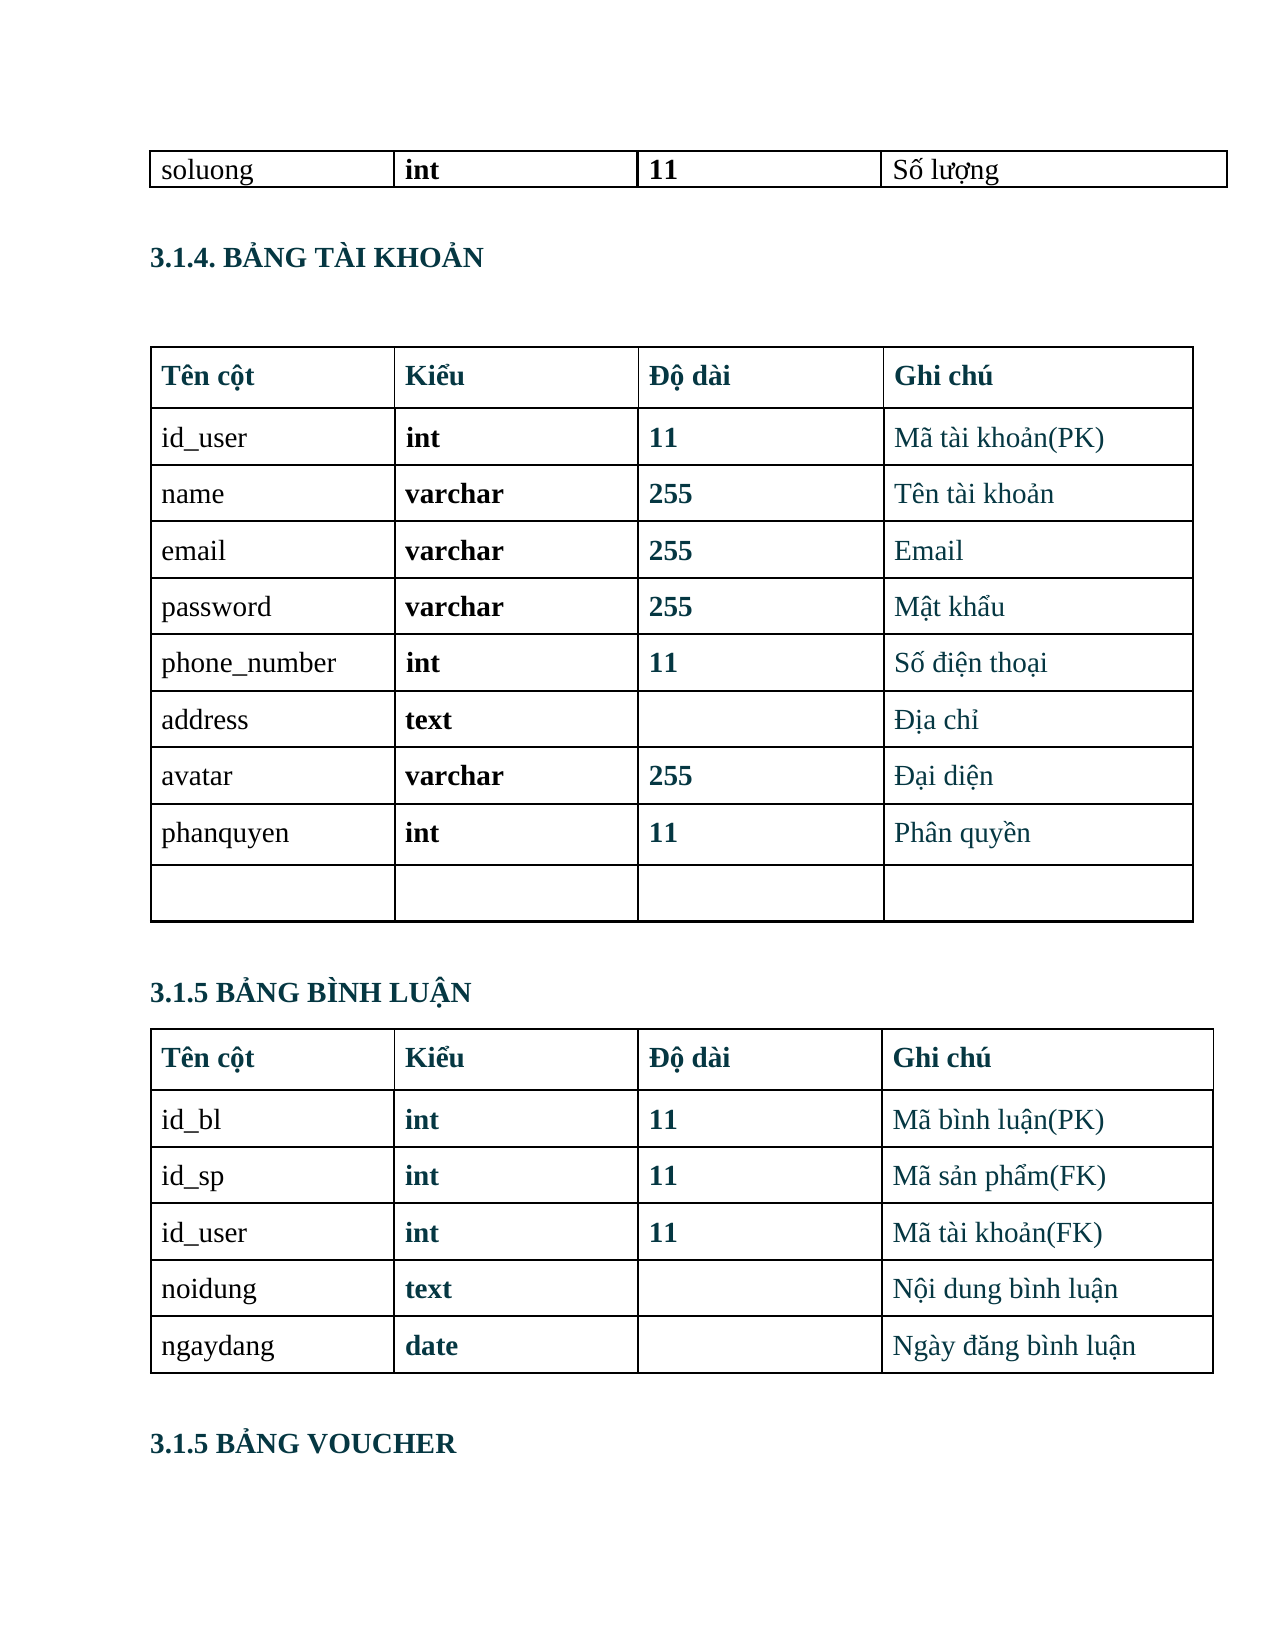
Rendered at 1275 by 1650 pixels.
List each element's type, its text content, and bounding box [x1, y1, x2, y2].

table_cell avatar [152, 748, 394, 802]
table_cell text [396, 692, 637, 746]
table_cell id_user [152, 1204, 393, 1259]
table_cell phone_number [152, 635, 394, 689]
table_cell Mật khẩu [885, 579, 1192, 633]
table_cell int [395, 152, 636, 186]
table_cell 255 [639, 466, 883, 520]
table_cell varchar [396, 466, 637, 520]
table_cell soluong [151, 152, 393, 186]
table_cell 255 [639, 522, 883, 577]
table_cell [152, 866, 394, 920]
table_cell 11 [639, 635, 883, 689]
table_cell Tên tài khoản [885, 466, 1192, 520]
table_cell Email [885, 522, 1192, 577]
text 3.1.4. BẢNG TÀI KHOẢN [150, 241, 1125, 274]
table_cell Địa chỉ [885, 692, 1192, 746]
table_cell 11 [639, 1091, 881, 1146]
table_cell Ngày đăng bình luận [883, 1317, 1212, 1372]
table_cell Mã bình luận(PK) [883, 1091, 1212, 1146]
text 3.1.5 BẢNG BÌNH LUẬN [150, 975, 1125, 1009]
table_cell int [395, 1091, 637, 1146]
table_cell 11 [639, 409, 883, 464]
table_cell [639, 1261, 881, 1315]
table_cell int [396, 805, 637, 864]
table_header Độ dài [639, 1030, 881, 1089]
table_header Ghi chú [884, 348, 1192, 407]
table_cell [396, 866, 637, 920]
table_header Kiểu [395, 1030, 637, 1089]
table_cell Số điện thoại [885, 635, 1192, 689]
table_cell int [395, 1204, 637, 1259]
table_cell 255 [639, 579, 883, 633]
table_header Độ dài [639, 348, 883, 407]
table_cell phanquyen [152, 805, 394, 864]
table_cell 11 [639, 1204, 881, 1259]
table_cell Số lượng [882, 152, 1226, 186]
table_cell [885, 866, 1192, 920]
table_cell 11 [639, 152, 880, 186]
table_cell date [395, 1317, 637, 1372]
table_header Kiểu [395, 348, 638, 407]
table_cell address [152, 692, 394, 746]
table_header Tên cột [152, 348, 394, 407]
table_header Ghi chú [883, 1030, 1213, 1089]
table_cell Nội dung bình luận [883, 1261, 1212, 1315]
table_cell id_sp [152, 1148, 393, 1202]
table_cell password [152, 579, 394, 633]
table_cell int [396, 635, 637, 689]
table_cell 255 [639, 748, 883, 802]
table_cell [639, 692, 883, 746]
text 3.1.5 BẢNG VOUCHER [150, 1426, 1125, 1460]
table_cell int [395, 1148, 637, 1202]
table_cell Mã sản phẩm(FK) [883, 1148, 1212, 1202]
table_cell Phân quyền [885, 805, 1192, 864]
table_cell [639, 1317, 881, 1372]
table_cell [639, 866, 883, 920]
table_cell email [152, 522, 394, 577]
table_cell id_bl [152, 1091, 393, 1146]
table_cell int [396, 409, 637, 464]
table_cell Mã tài khoản(FK) [883, 1204, 1212, 1259]
table_cell varchar [396, 748, 637, 802]
table_cell 11 [639, 1148, 881, 1202]
table_cell Đại diện [885, 748, 1192, 802]
table_cell varchar [396, 579, 637, 633]
table_cell name [152, 466, 394, 520]
table_cell id_user [152, 409, 394, 464]
table_header Tên cột [152, 1030, 394, 1089]
table_cell ngaydang [152, 1317, 393, 1372]
table_cell varchar [396, 522, 637, 577]
table_cell Mã tài khoản(PK) [885, 409, 1192, 464]
table_cell noidung [152, 1261, 393, 1315]
table_cell 11 [639, 805, 883, 864]
table_cell text [395, 1261, 637, 1315]
